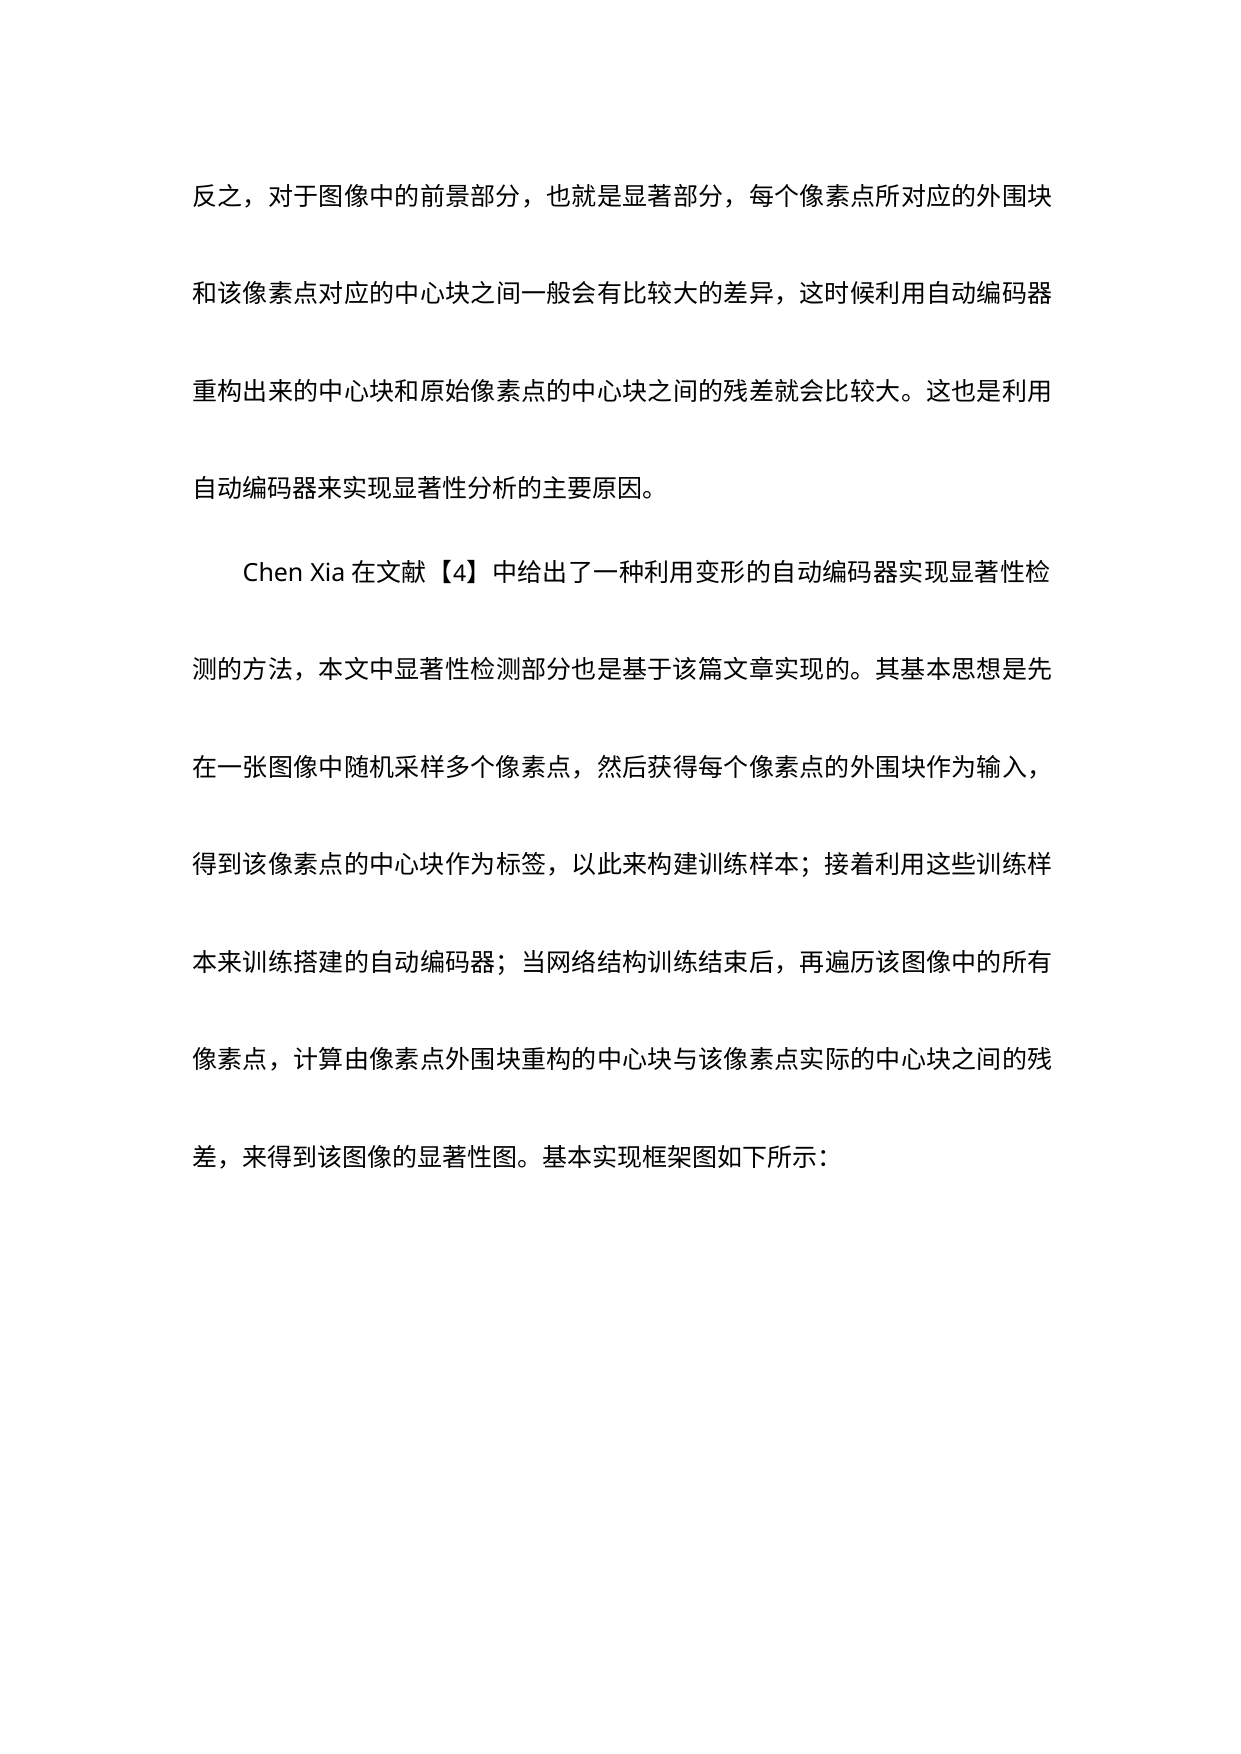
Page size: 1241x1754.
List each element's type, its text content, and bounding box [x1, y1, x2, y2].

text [192, 162, 1053, 519]
text Chen Xia在文献【4】中给出了一种利用变形的自动编码器实现显著性检测的方法，本文中显著性检测部分也是基于该篇文章实现的。其基本思想是先在一张图像中随机采样多个像素点，然后获得每个像素点的外围块作为输入，得到该像素点的中心块作为标签，以此来构建训练样本；接着利用这些训练样本来训练搭建的自动编码器；当网络结构训练结束后，再遍历该图像中的所有像素点，计算由像素点外围块重构的中心块与该像素点实际的中心块之间的残差，来得到该图像的显著性图。基本实现框架图如下所示： [192, 538, 1053, 1188]
